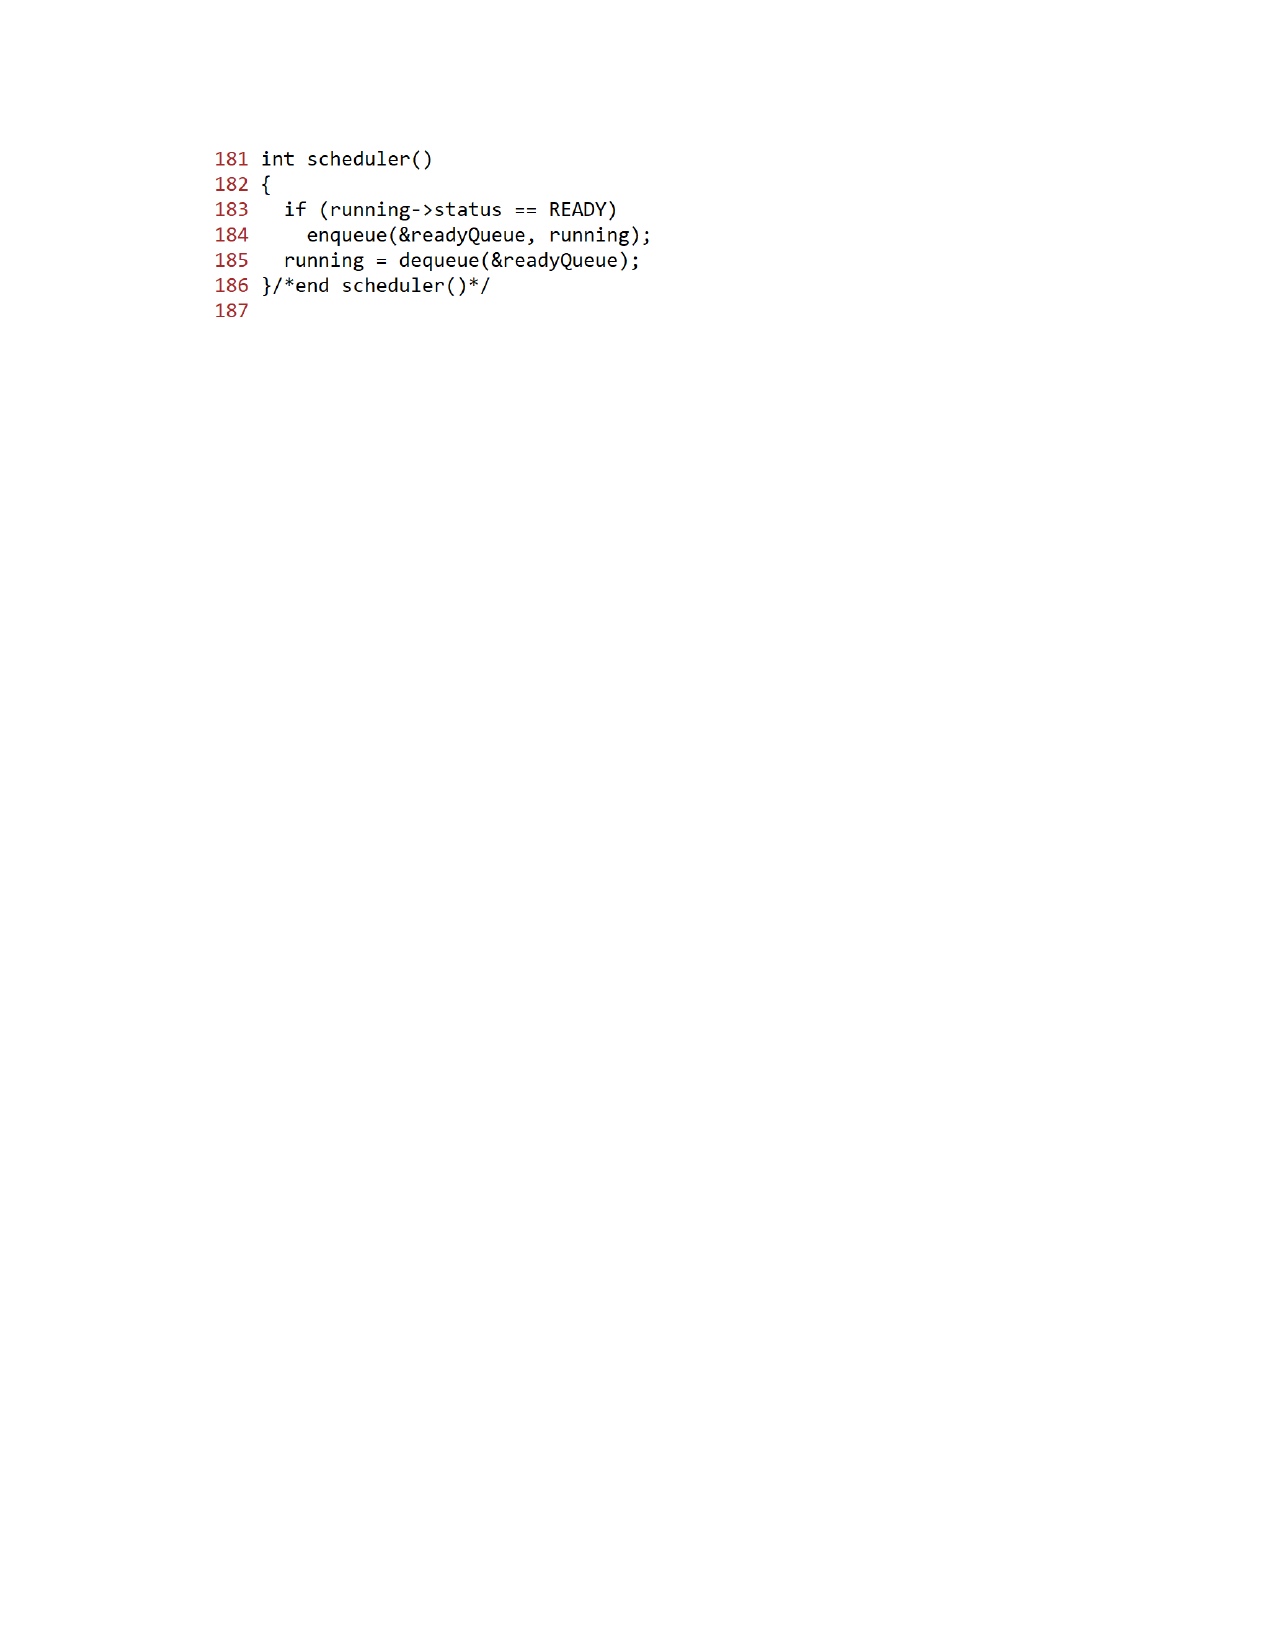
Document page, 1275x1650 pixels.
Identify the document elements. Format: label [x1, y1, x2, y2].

picture [214, 147, 1136, 322]
